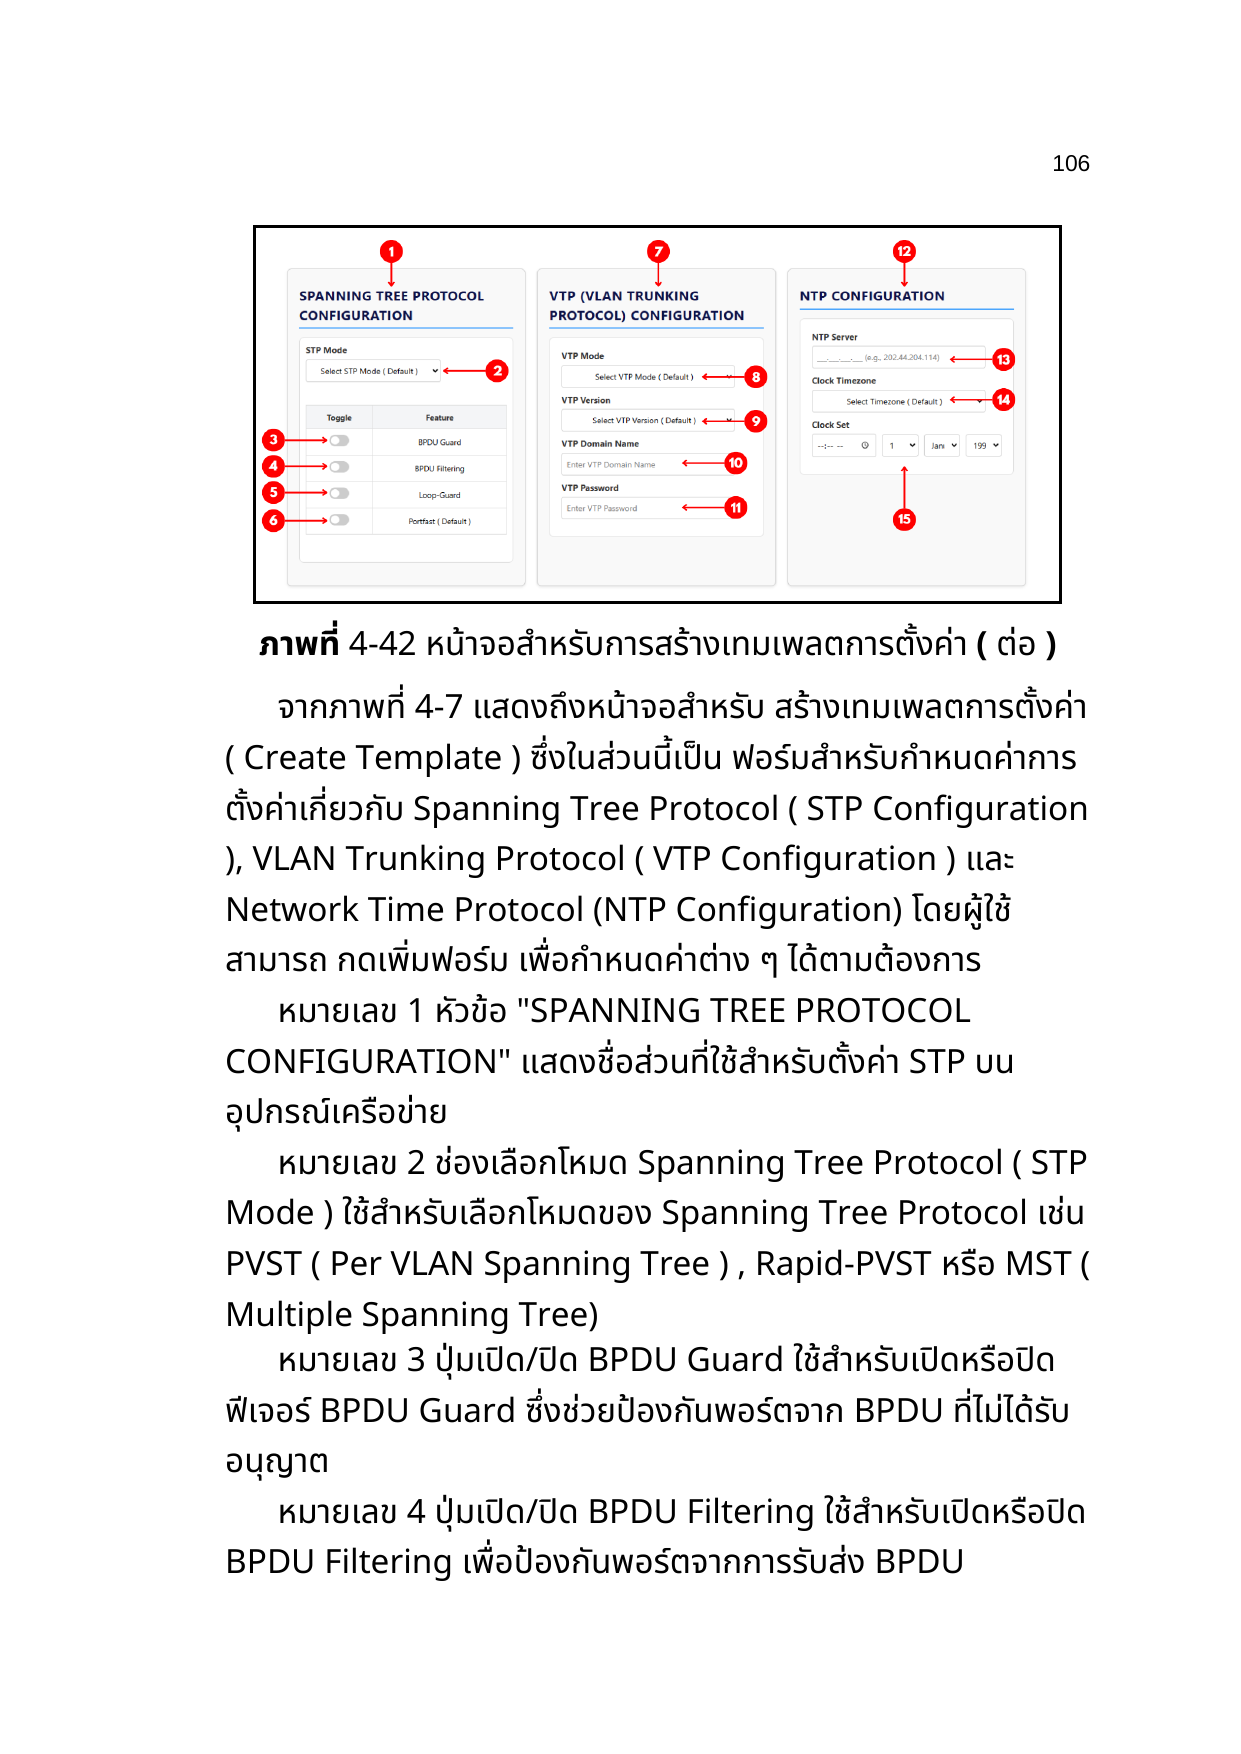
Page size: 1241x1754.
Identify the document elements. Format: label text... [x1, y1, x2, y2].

text หมายเลข 1 หัวข้อ "SPANNING TREE PROTOCOL CONFIGURATION" แสดงชื่อส่วนที่ใช้สำหรับตั้งค่า STP บนอุปกรณ์เครือข่าย [225, 987, 1090, 1138]
picture [256, 228, 1059, 601]
text จากภาพที่ 4-7 แสดงถึงหน้าจอสำหรับ สร้างเทมเพลตการตั้งค่า ( Create Template ) ซึ่งในส่วนนี้เป็น ฟอร์มสำหรับกำหนดค่าการตั้งค่าเกี่ยวกับ Spanning Tree Protocol ( STP Configuration ), VLAN Trunking Protocol ( VTP Configuration ) และ Network Time Protocol (NTP Configuration) โดยผู้ใช้สามารถ กดเพิ่มฟอร์ม เพื่อกำหนดค่าต่าง ๆ ได้ตามต้องการ [225, 683, 1090, 987]
text หมายเลข 2 ช่องเลือกโหมด Spanning Tree Protocol ( STP Mode ) ใช้สำหรับเลือกโหมดของ Spanning Tree Protocol เช่น PVST ( Per VLAN Spanning Tree ) , Rapid-PVST หรือ MST ( Multiple Spanning Tree) [225, 1138, 1090, 1336]
text หมายเลข 3 ปุ่มเปิด/ปิด BPDU Guard ใช้สำหรับเปิดหรือปิดฟีเจอร์ BPDU Guard ซึ่งช่วยป้องกันพอร์ตจาก BPDU ที่ไม่ได้รับอนุญาต [225, 1336, 1090, 1487]
text หมายเลข 4 ปุ่มเปิด/ปิด BPDU Filtering ใช้สำหรับเปิดหรือปิด BPDU Filtering เพื่อป้องกันพอร์ตจากการรับส่ง BPDU [225, 1487, 1090, 1589]
